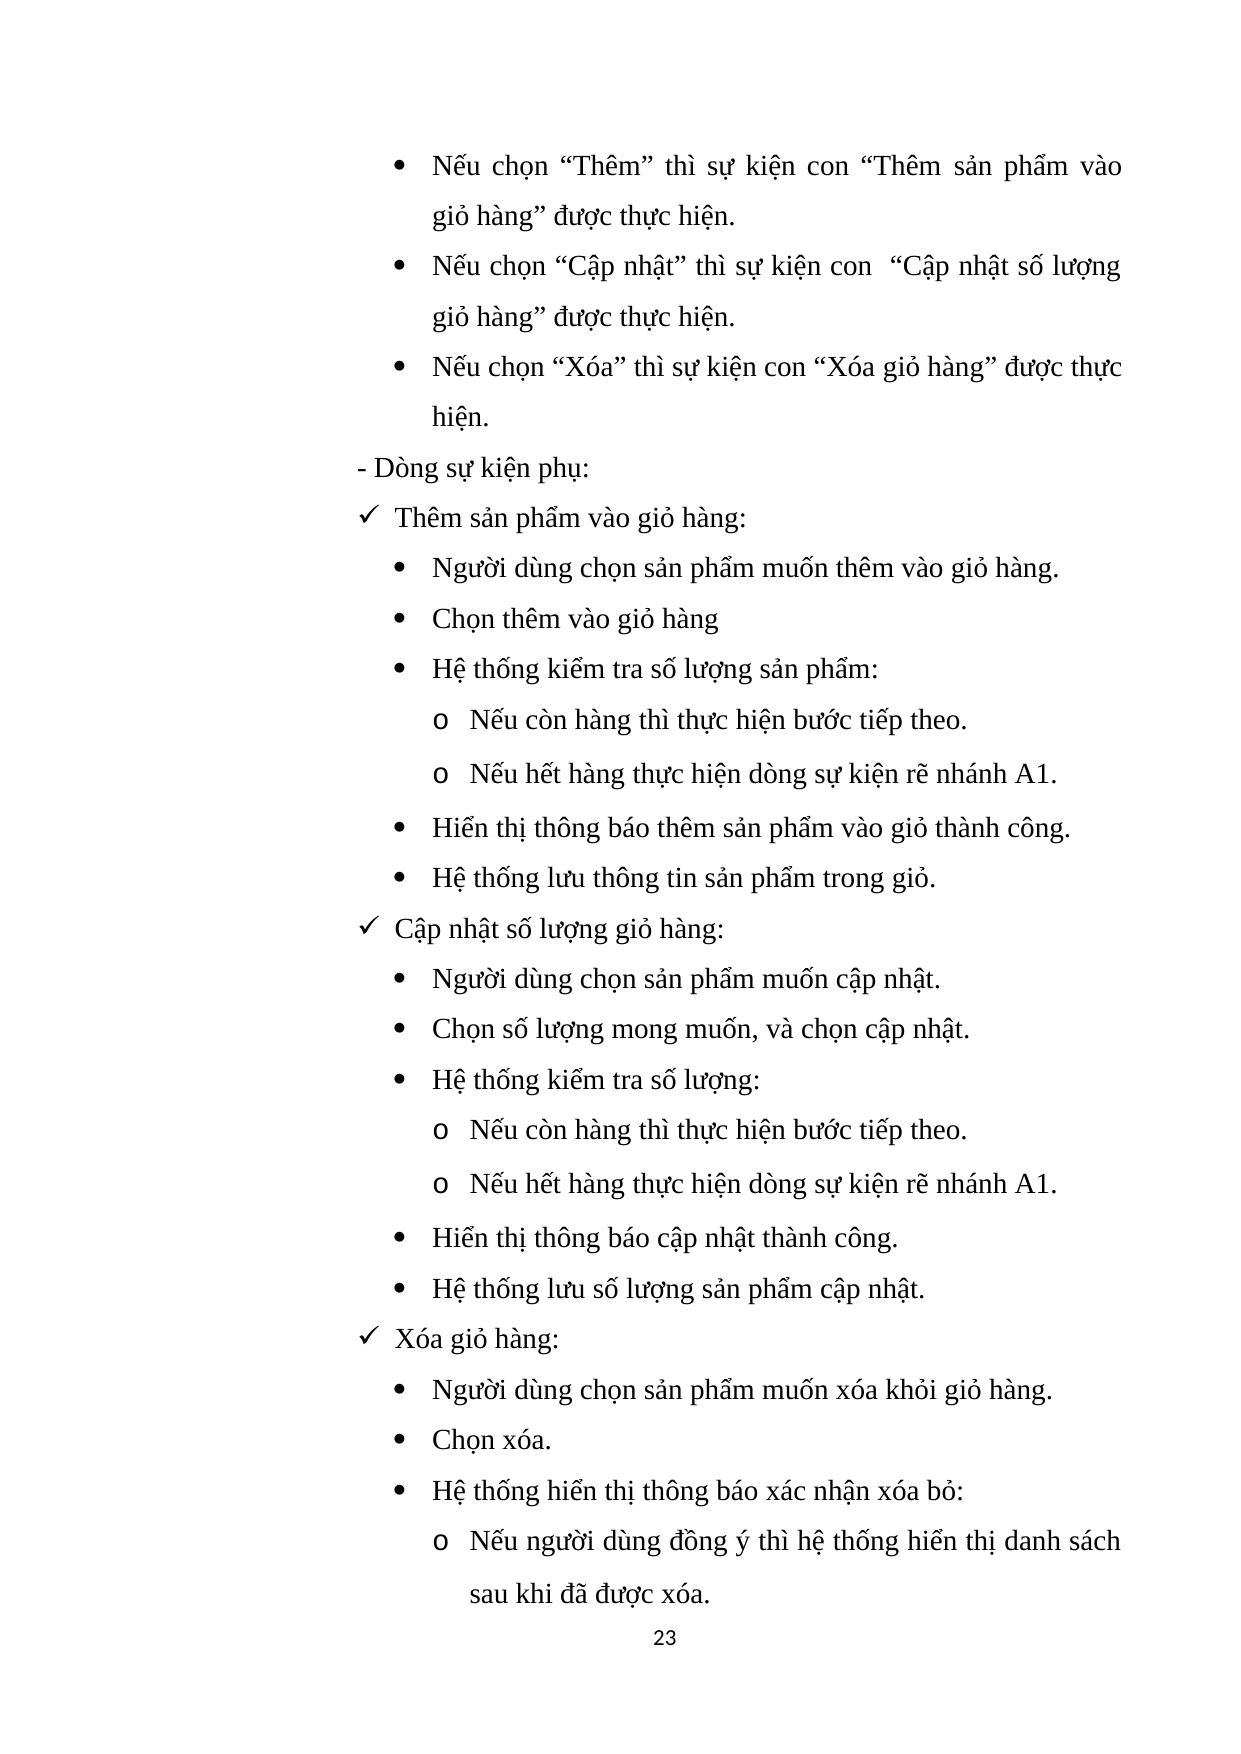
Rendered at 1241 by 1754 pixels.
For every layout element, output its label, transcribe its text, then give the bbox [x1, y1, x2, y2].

list Cập nhật số lượng giỏ hàng: [357, 911, 1122, 944]
list Người dùng chọn sản phẩm muốn thêm vào giỏ hàng. [394, 551, 1122, 584]
list Nếu còn hàng thì thực hiện bước tiếp theo. [432, 1112, 1122, 1148]
list Người dùng chọn sản phẩm muốn xóa khỏi giỏ hàng. [394, 1372, 1122, 1406]
list Người dùng chọn sản phẩm muốn cập nhật. [394, 961, 1122, 995]
list Hệ thống kiểm tra số lượng: [394, 1062, 1122, 1096]
text - Dòng sự kiện phụ: [282, 450, 1122, 483]
list Nếu còn hàng thì thực hiện bước tiếp theo. [432, 702, 1122, 738]
list Chọn thêm vào giỏ hàng [394, 601, 1122, 635]
list Thêm sản phẩm vào giỏ hàng: [357, 500, 1122, 534]
list Nếu chọn “Thêm” thì sự kiện con “Thêm sản phẩm vào giỏ hàng” được thực hiện. [394, 148, 1122, 232]
list Nếu hết hàng thực hiện dòng sự kiện rẽ nhánh A1. [432, 756, 1122, 792]
list Hệ thống hiển thị thông báo xác nhận xóa bỏ: [394, 1473, 1122, 1506]
list Xóa giỏ hàng: [357, 1321, 1122, 1355]
list Chọn xóa. [394, 1422, 1122, 1456]
list Hệ thống lưu thông tin sản phẩm trong giỏ. [394, 860, 1122, 894]
list Nếu hết hàng thực hiện dòng sự kiện rẽ nhánh A1. [432, 1167, 1122, 1203]
list Hiển thị thông báo thêm sản phẩm vào giỏ thành công. [394, 810, 1122, 844]
list Hiển thị thông báo cập nhật thành công. [394, 1221, 1122, 1254]
list Nếu chọn “Xóa” thì sự kiện con “Xóa giỏ hàng” được thực hiện. [394, 349, 1122, 433]
list Nếu người dùng đồng ý thì hệ thống hiển thị danh sách sau khi đã được xóa. [432, 1523, 1122, 1609]
list Chọn số lượng mong muốn, và chọn cập nhật. [394, 1012, 1122, 1045]
list Hệ thống lưu số lượng sản phẩm cập nhật. [394, 1271, 1122, 1305]
list Nếu chọn “Cập nhật” thì sự kiện con “Cập nhật số lượng giỏ hàng” được thực hiện. [394, 248, 1122, 332]
list Hệ thống kiểm tra số lượng sản phẩm: [394, 651, 1122, 685]
